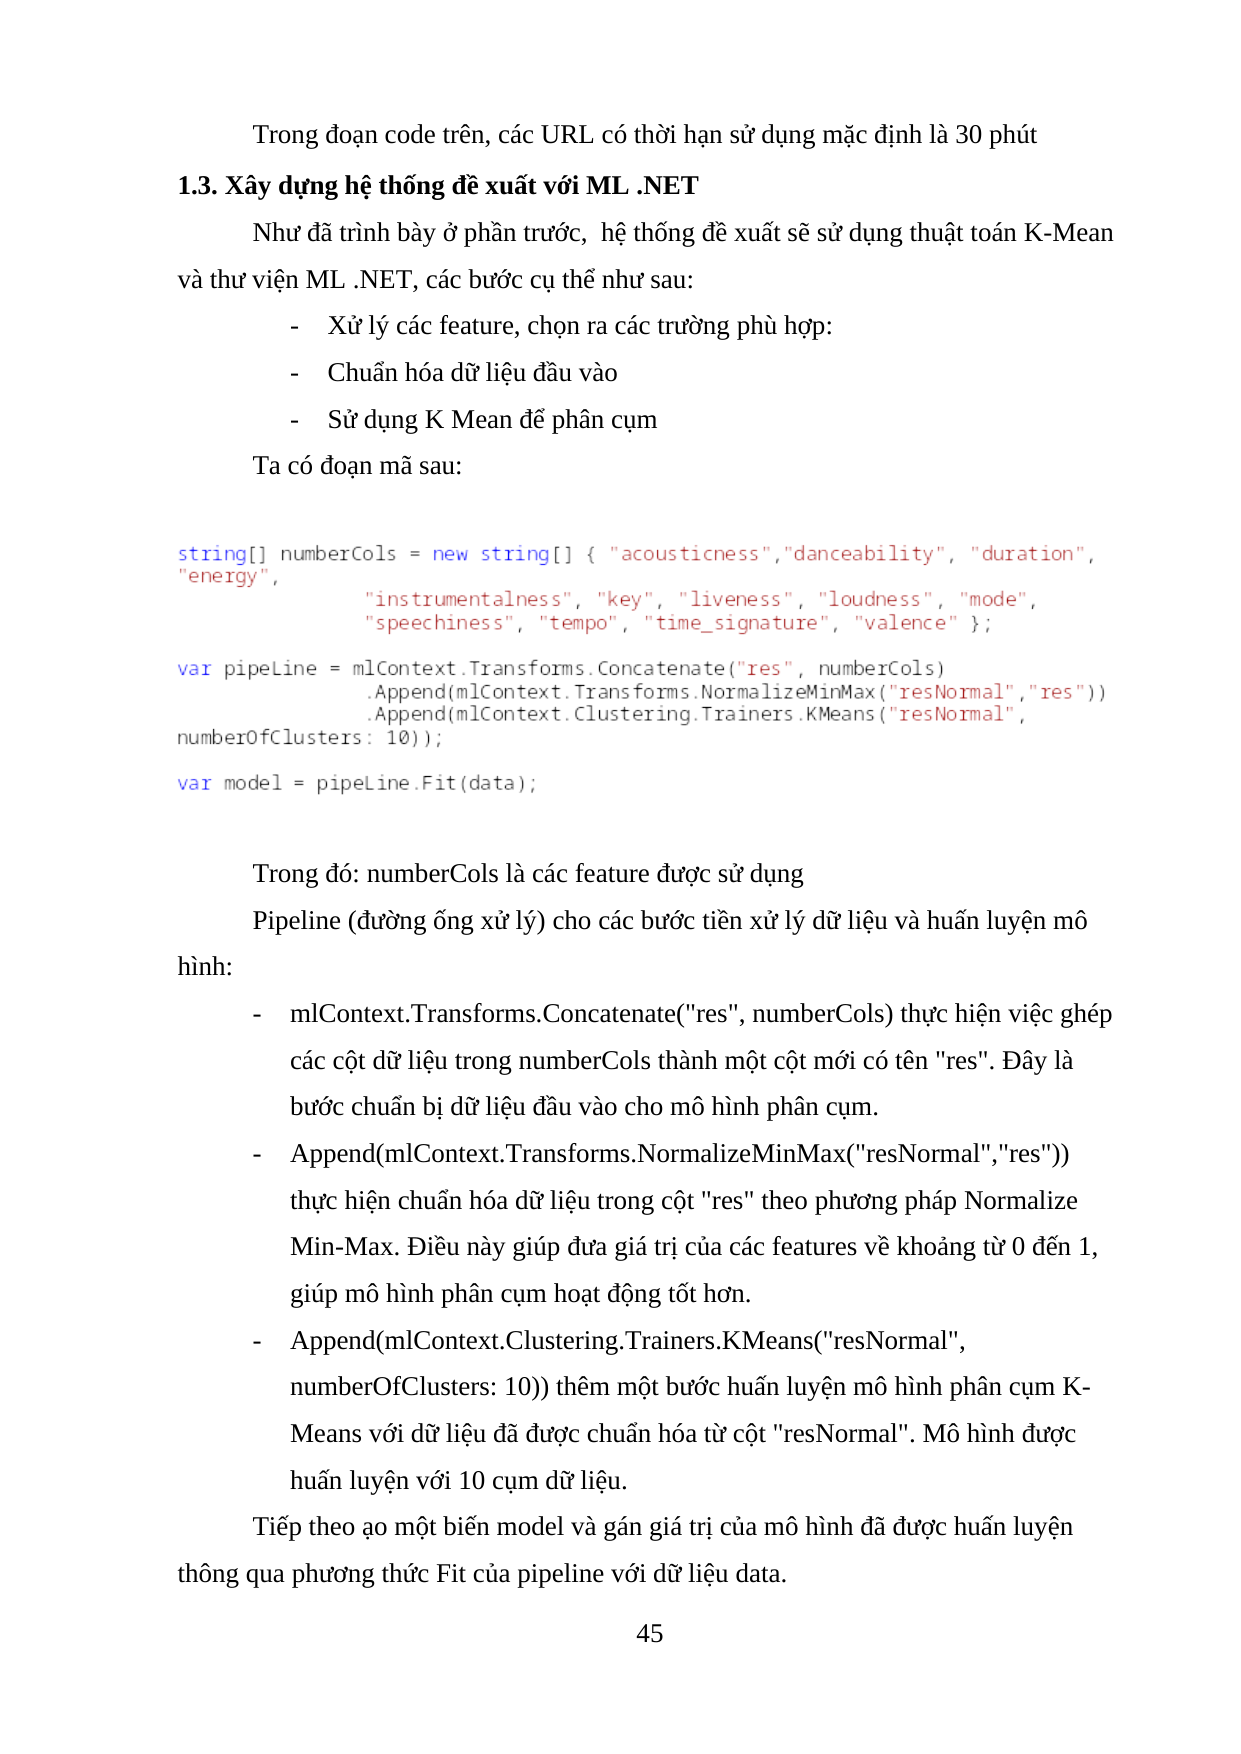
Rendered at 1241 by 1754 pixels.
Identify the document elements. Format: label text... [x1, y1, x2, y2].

list mlContext.Transforms.Concatenate("res", numberCols) thực hiện việc ghép các cột dữ liệu trong numberCols thành một cột mới có tên "res". Đây là bước chuẩn bị dữ liệu đầu vào cho mô hình phân cụm. [252, 997, 1122, 1122]
text Ta có đoạn mã sau: [252, 449, 1122, 481]
list Xử lý các feature, chọn ra các trường phù hợp: [290, 309, 1122, 341]
list Sử dụng K Mean để phân cụm [290, 403, 1122, 434]
text Như đã trình bày ở phần trước, hệ thống đề xuất sẽ sử dụng thuật toán K-Mean và thư viện ML .NET, các bước cụ thể như sau: [177, 216, 1122, 294]
list Chuẩn hóa dữ liệu đầu vào [290, 356, 1122, 387]
text Tiếp theo ạo một biến model và gán giá trị của mô hình đã được huấn luyện thông qua phương thức Fit của pipeline với dữ liệu data. [177, 1510, 1122, 1588]
text Trong đoạn code trên, các URL có thời hạn sử dụng mặc định là 30 phút [177, 118, 1122, 150]
list Append(mlContext.Transforms.NormalizeMinMax("resNormal","res")) thực hiện chuẩn hóa dữ liệu trong cột "res" theo phương pháp Normalize Min-Max. Điều này giúp đưa giá trị của các features về khoảng từ 0 đến 1, giúp mô hình phân cụm hoạt động tốt hơn. [252, 1137, 1122, 1308]
text Trong đó: numberCols là các feature được sử dụng [177, 857, 1122, 888]
text Pipeline (đường ống xử lý) cho các bước tiền xử lý dữ liệu và huấn luyện mô hình: [177, 904, 1122, 982]
list Append(mlContext.Clustering.Trainers.KMeans("resNormal", numberOfClusters: 10)) thêm một bước huấn luyện mô hình phân cụm K-Means với dữ liệu đã được chuẩn hóa từ cột "resNormal". Mô hình được huấn luyện với 10 cụm dữ liệu. [252, 1324, 1122, 1495]
subtitle Xây dựng hệ thống đề xuất với ML .NET [177, 169, 1122, 201]
